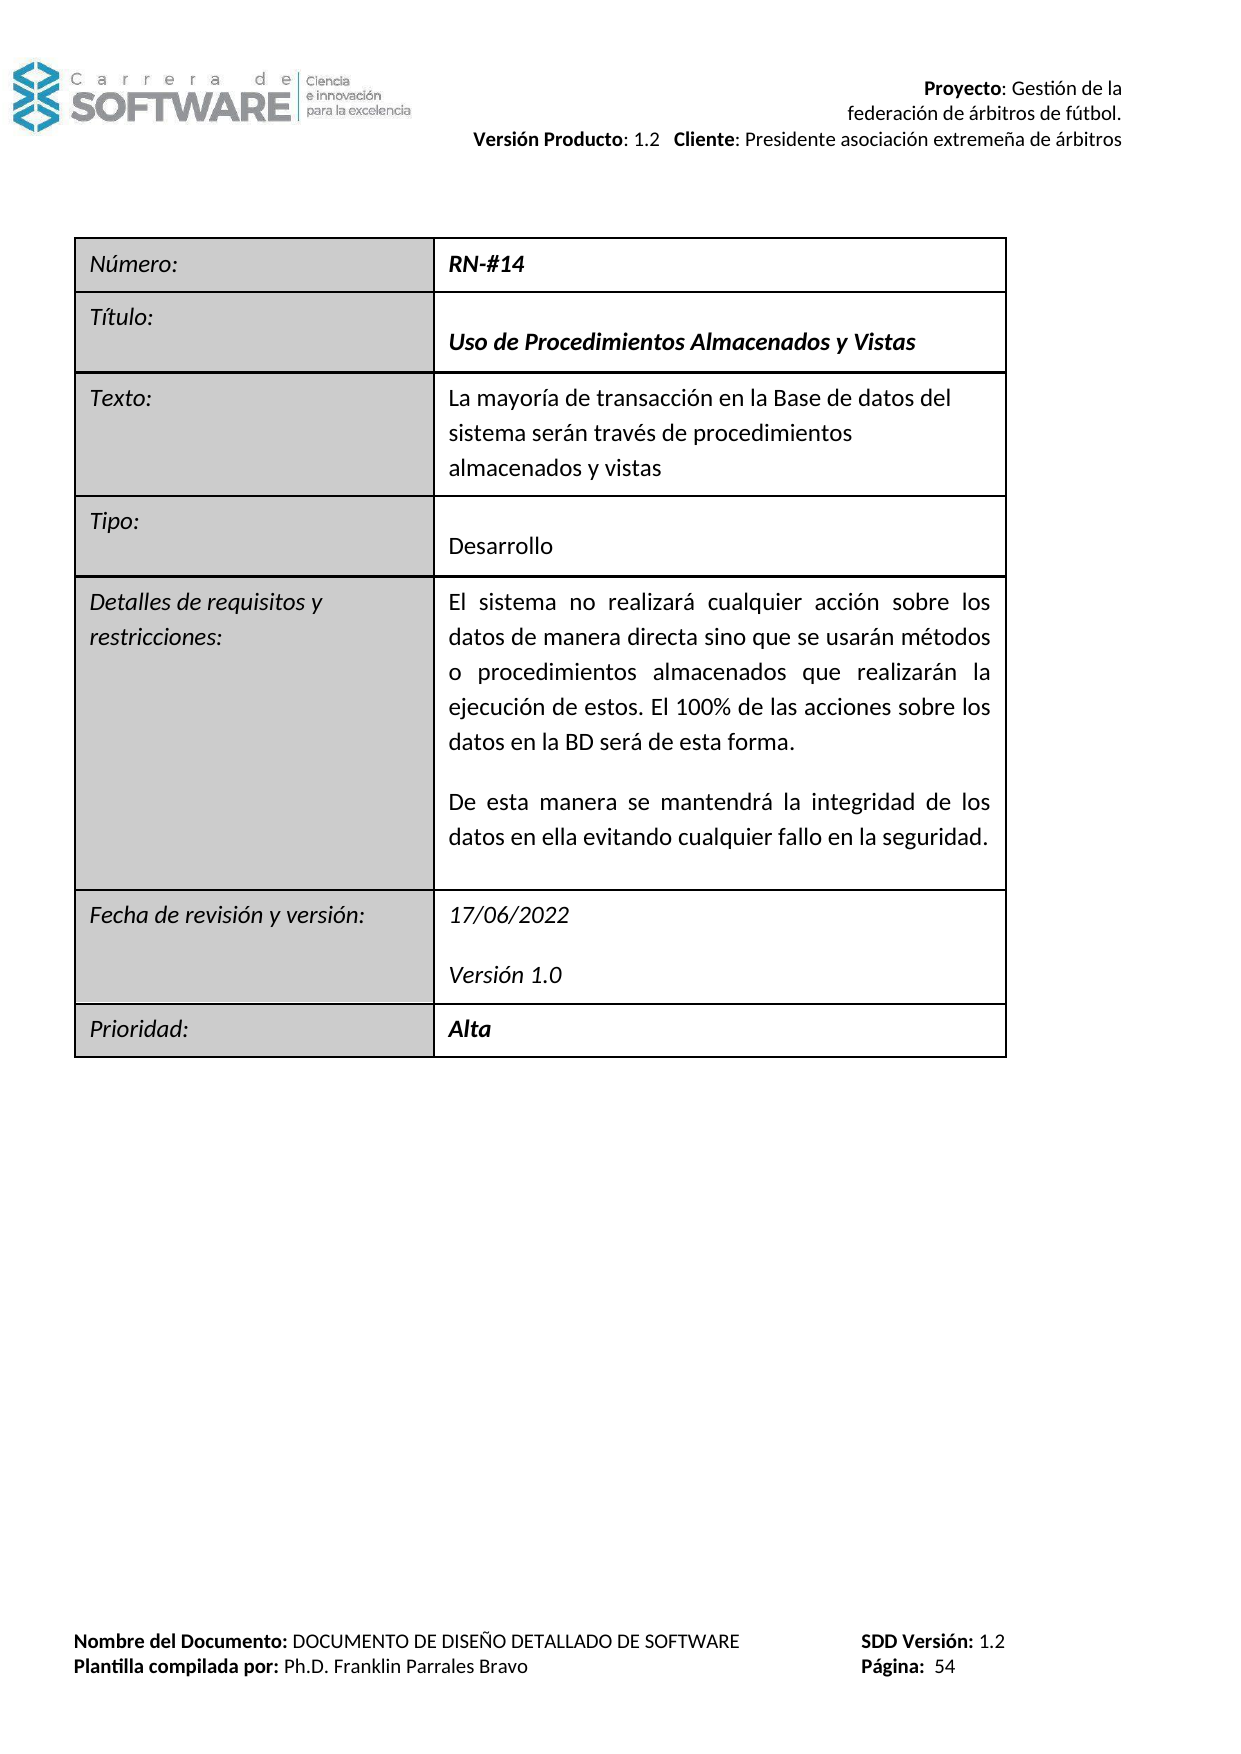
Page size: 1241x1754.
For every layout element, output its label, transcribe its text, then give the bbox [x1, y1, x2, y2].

table_cell 17/06/2022 Versión 1.0 [435, 891, 1005, 1002]
table_cell Título: [76, 293, 433, 371]
table_cell La mayoría de transacción en la Base de datos del sistema serán través de procedimientos almacenados y vistas [435, 374, 1005, 495]
table_cell Texto: [76, 374, 433, 495]
table_cell El sistema no realizará cualquier acción sobre los datos de manera directa sino que se usarán métodos o procedimientos almacenados que realizarán la ejecución de estos. El 100% de las acciones sobre los datos en la BD será de esta forma. De esta manera se mantendrá la integridad de los datos en ella evitando cualquier fallo en la seguridad. [435, 578, 1005, 889]
picture [2, 46, 417, 154]
table_header RN-#14 [435, 239, 1005, 291]
table_header Número: [76, 239, 433, 291]
table_cell Fecha de revisión y versión: [76, 891, 433, 1002]
table_cell Tipo: [76, 497, 433, 575]
table_cell Desarrollo [435, 497, 1005, 575]
table_cell Prioridad: [76, 1005, 433, 1056]
table_cell Detalles de requisitos y restricciones: [76, 578, 433, 889]
table_cell Uso de Procedimientos Almacenados y Vistas [435, 293, 1005, 371]
table_cell Alta [435, 1005, 1005, 1056]
